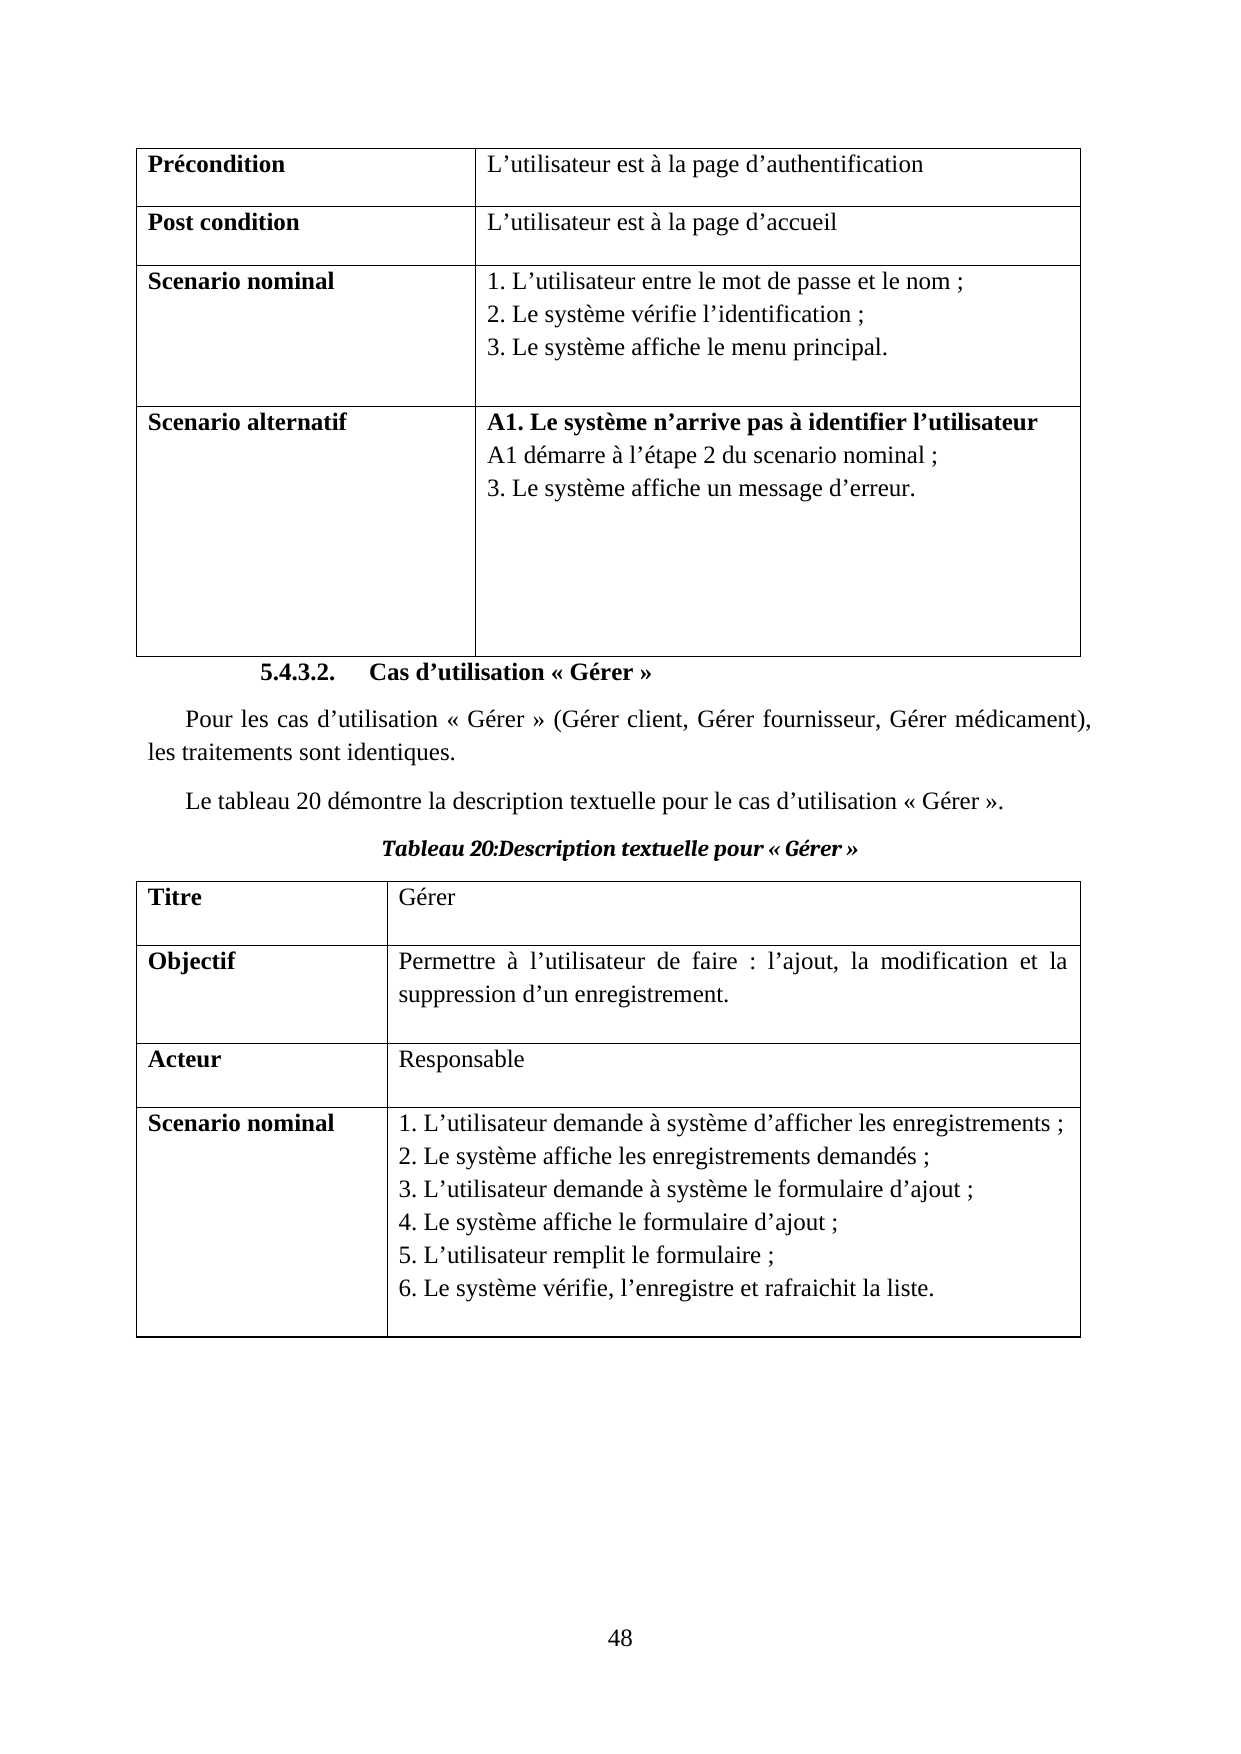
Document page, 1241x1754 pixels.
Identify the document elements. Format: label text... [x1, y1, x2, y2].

table_cell Objectif [137, 946, 387, 1043]
table_cell Scenario alternatif [137, 407, 475, 656]
text Le tableau 20 démontre la description textuelle pour le cas d’utilisation « Gérer ». [148, 786, 1092, 815]
table_header Titre [137, 882, 387, 945]
table_cell Acteur [137, 1044, 387, 1107]
table_cell L’utilisateur est à la page d’authentification [476, 149, 1080, 206]
table_cell Post condition [137, 207, 475, 265]
text Pour les cas d’utilisation « Gérer » (Gérer client, Gérer fournisseur, Gérer médicament), les traitements sont identiques. [148, 704, 1092, 765]
table_cell 1. L’utilisateur entre le mot de passe et le nom ; 2. Le système vérifie l’identification ; 3. Le système affiche le menu principal. [476, 266, 1080, 406]
list Cas d’utilisation « Gérer » [260, 657, 1092, 685]
table_cell Responsable [388, 1044, 1080, 1107]
table_cell Scenario nominal [137, 1108, 387, 1336]
table_cell L’utilisateur est à la page d’accueil [476, 207, 1080, 265]
table_cell Précondition [137, 149, 475, 206]
table_cell A1. Le système n’arrive pas à identifier l’utilisateur A1 démarre à l’étape 2 du scenario nominal ; 3. Le système affiche un message d’erreur. [476, 407, 1080, 656]
table_cell Scenario nominal [137, 266, 475, 406]
table_header Gérer [388, 882, 1080, 945]
table_cell 1. L’utilisateur demande à système d’afficher les enregistrements ; 2. Le système affiche les enregistrements demandés ; 3. L’utilisateur demande à système le formulaire d’ajout ; 4. Le système affiche le formulaire d’ajout ; 5. L’utilisateur remplit le formulaire ; 6. Le système vérifie, l’enregistre et rafraichit la liste. [388, 1108, 1080, 1336]
table_cell Permettre à l’utilisateur de faire : l’ajout, la modification et la suppression d’un enregistrement. [388, 946, 1080, 1043]
